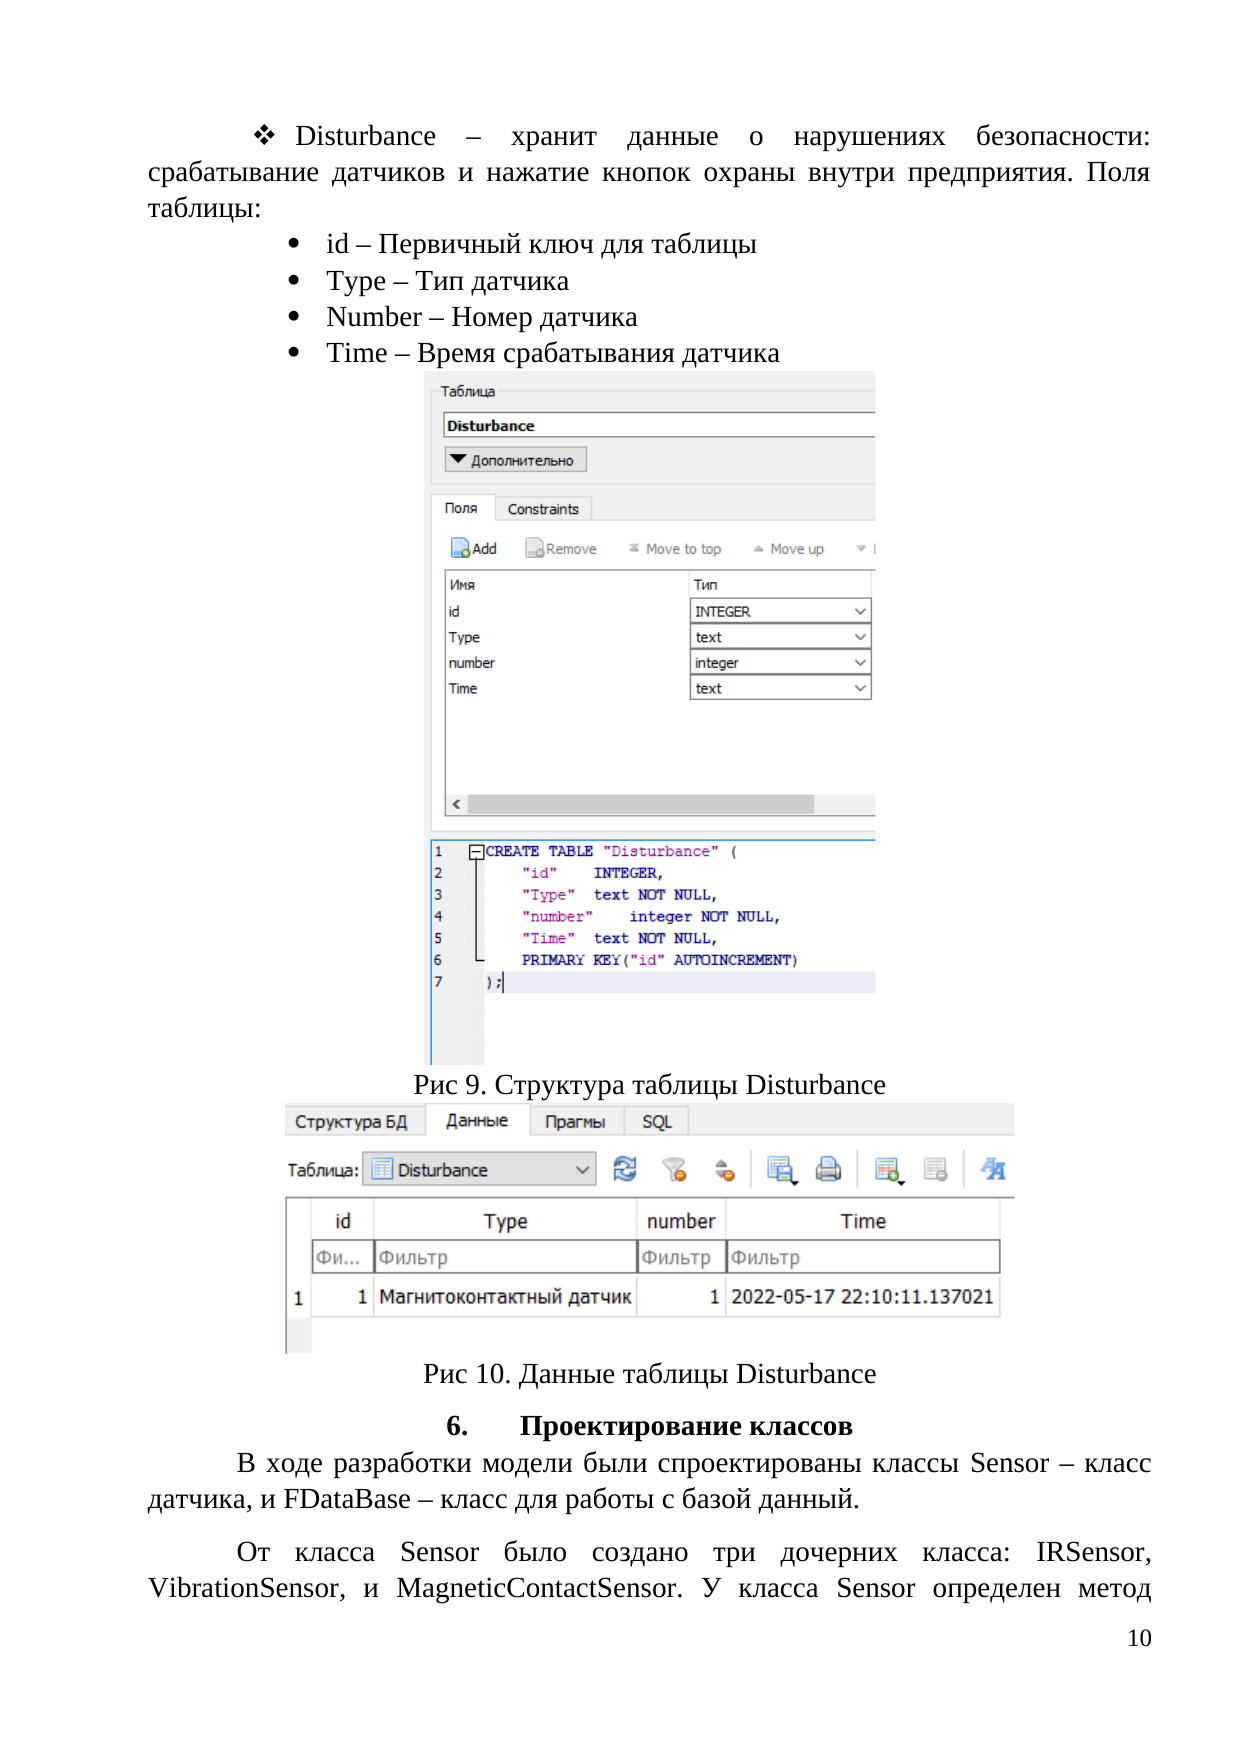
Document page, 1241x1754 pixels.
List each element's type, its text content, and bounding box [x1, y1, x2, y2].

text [148, 1534, 1152, 1603]
list Type – Тип датчика [289, 263, 1152, 297]
list Number – Номер датчика [289, 299, 1152, 333]
list Рис 9. Структура таблицы Disturbance [148, 1067, 1152, 1101]
text В ходе разработки модели были спроектированы классы Sensor – класс датчика, и FDataBase – класс для работы с базой данный. [148, 1445, 1152, 1514]
list id – Первичный ключ для таблицы [289, 227, 1152, 260]
list Time – Время срабатывания датчика [289, 335, 1152, 369]
list Disturbance – хранит данные о нарушениях безопасности: срабатывание датчиков и нажатие кнопок охраны внутри предприятия. Поля таблицы: [148, 118, 1152, 224]
picture [423, 371, 876, 1065]
subtitle Проектирование классов [148, 1408, 1152, 1442]
list Рис 10. Данные таблицы Disturbance [148, 1356, 1152, 1389]
picture [285, 1103, 1015, 1354]
